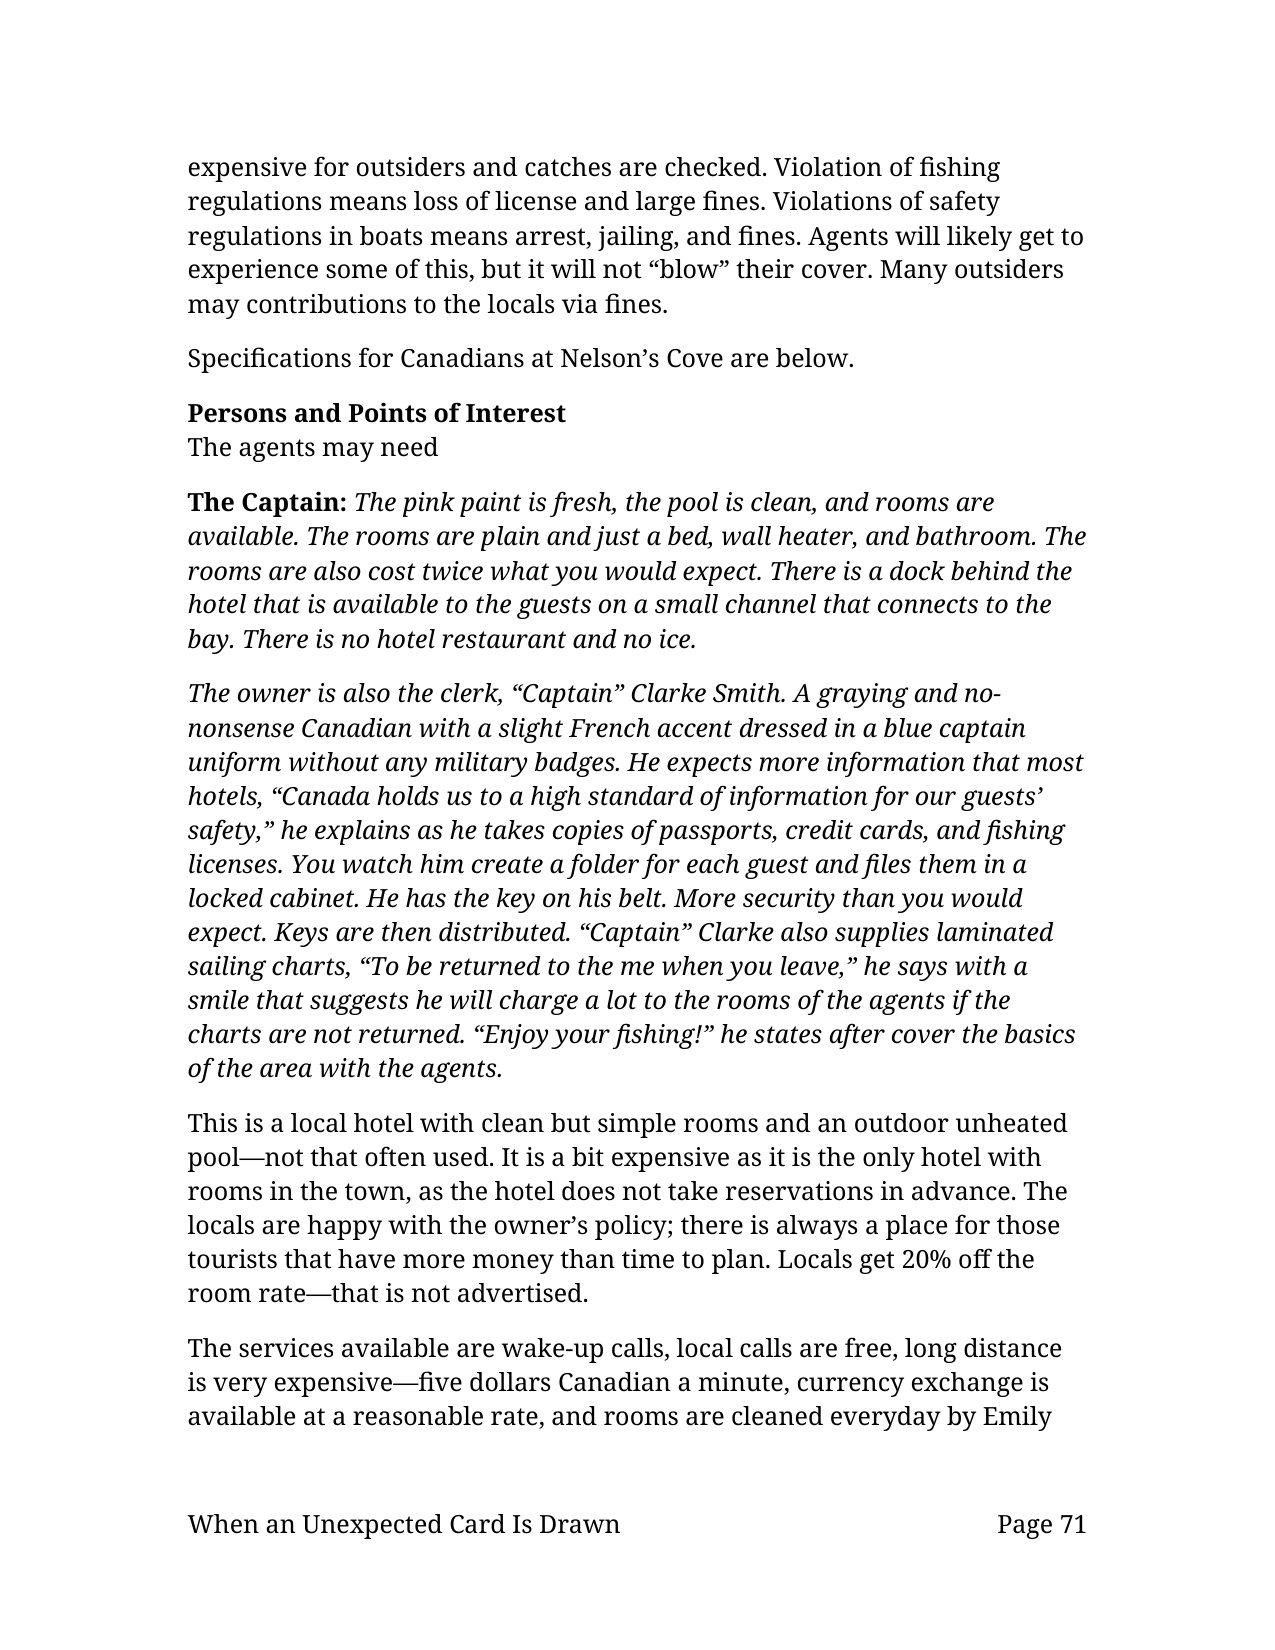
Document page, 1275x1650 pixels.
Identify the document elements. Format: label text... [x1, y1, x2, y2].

text The agents may need [187, 430, 1087, 464]
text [187, 1331, 1087, 1433]
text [187, 150, 1087, 320]
text The Captain: The pink paint is fresh, the pool is clean, and rooms are available. The rooms are plain and just a bed, wall heater, and bathroom. The rooms are also cost twice what you would expect. There is a dock behind the hotel that is available to the guests on a small channel that connects to the bay. There is no hotel restaurant and no ice. [187, 485, 1087, 655]
text Specifications for Canadians at Nelson’s Cove are below. [187, 341, 1087, 375]
text The owner is also the clerk, “Captain” Clarke Smith. A graying and no-nonsense Canadian with a slight French accent dressed in a blue captain uniform without any military badges. He expects more information that most hotels, “Canada holds us to a high standard of information for our guests’ safety,” he explains as he takes copies of passports, credit cards, and fishing licenses. You watch him create a folder for each guest and files them in a locked cabinet. He has the key on his belt. More security than you would expect. Keys are then distributed. “Captain” Clarke also supplies laminated sailing charts, “To be returned to the me when you leave,” he says with a smile that suggests he will charge a lot to the rooms of the agents if the charts are not returned. “Enjoy your fishing!” he states after cover the basics of the area with the agents. [187, 676, 1087, 1085]
text This is a local hotel with clean but simple rooms and an outdoor unheated pool—not that often used. It is a bit expensive as it is the only hotel with rooms in the town, as the hotel does not take reservations in advance. The locals are happy with the owner’s policy; there is always a place for those tourists that have more money than time to plan. Locals get 20% off the room rate—that is not advertised. [187, 1106, 1087, 1310]
subtitle Persons and Points of Interest [187, 396, 1087, 430]
